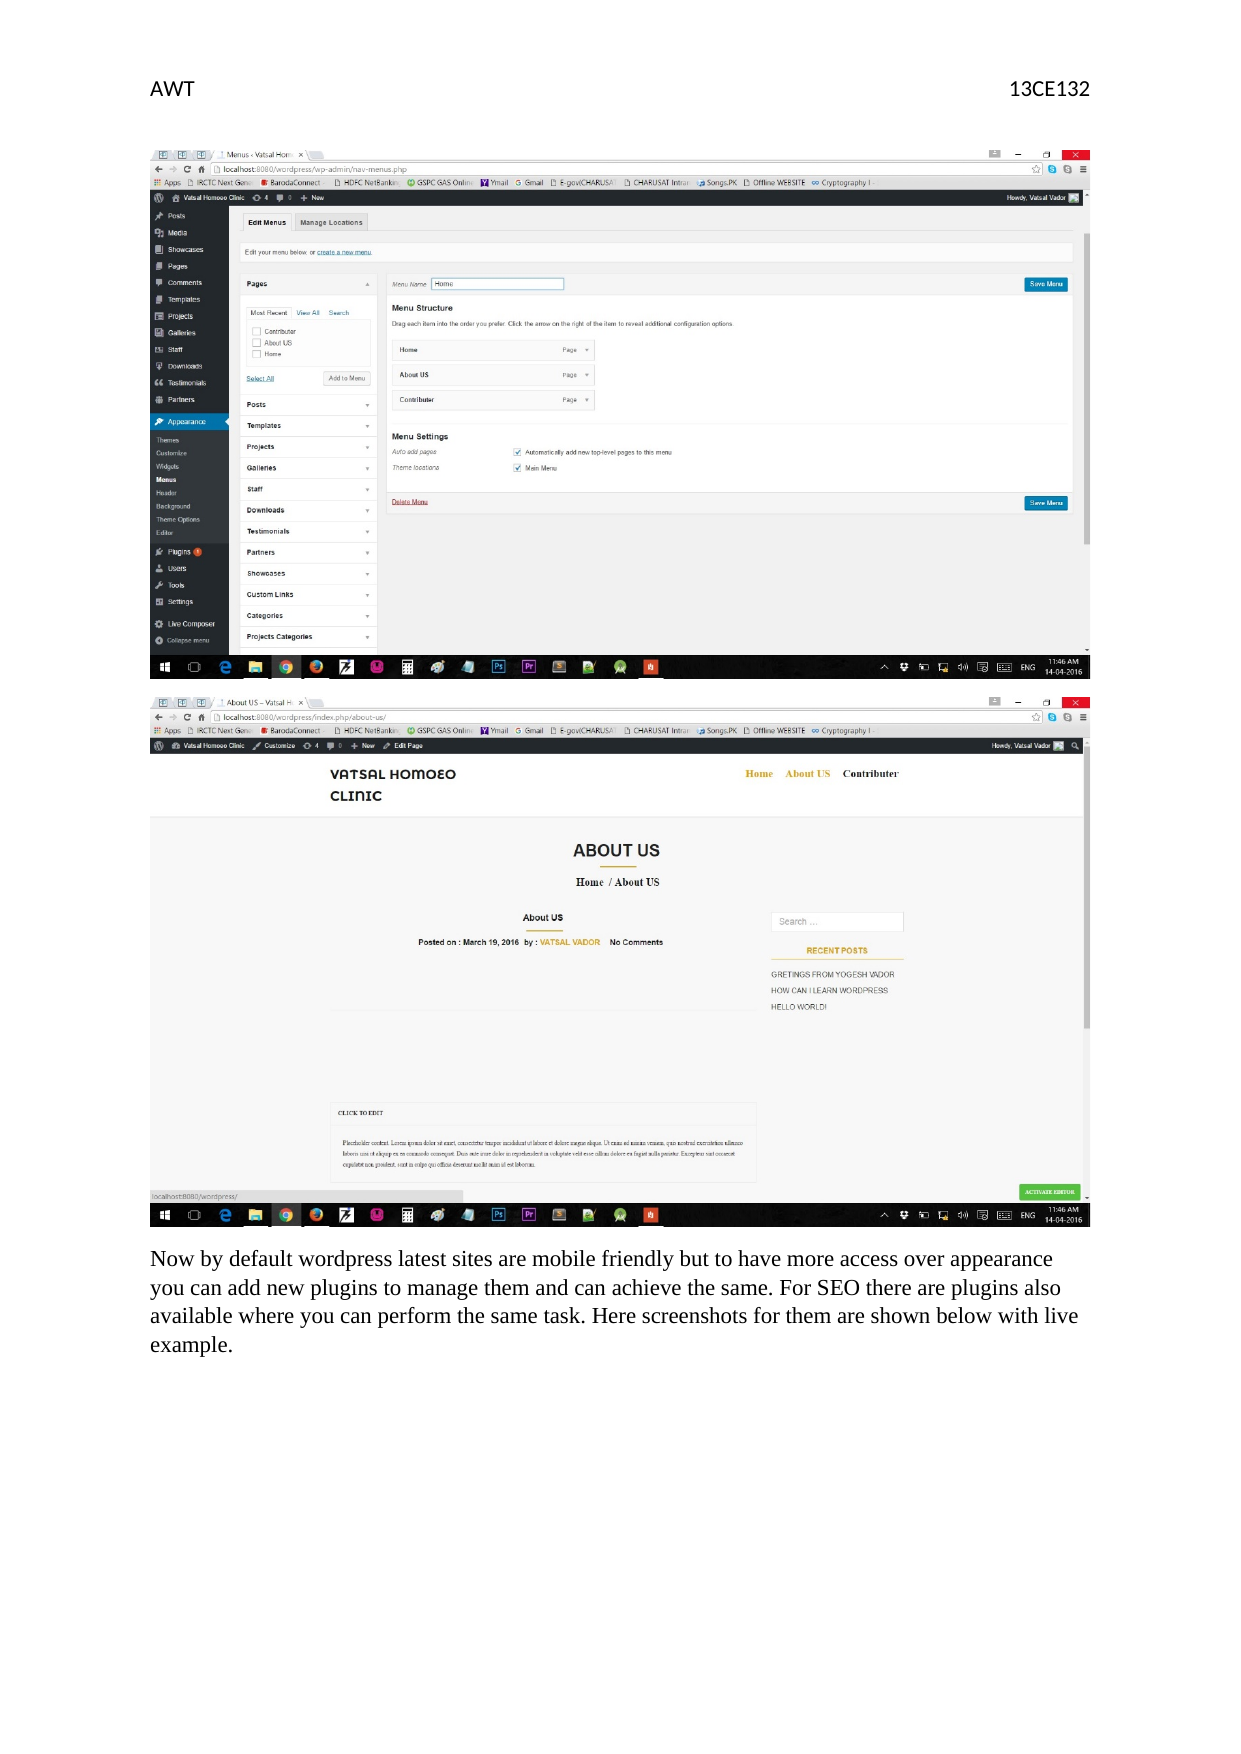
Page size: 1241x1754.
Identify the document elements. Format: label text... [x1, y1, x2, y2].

picture [150, 697, 1091, 1227]
picture [155, 418, 162, 425]
text Now by default wordpress latest sites are mobile friendly but to have more access over appearance you can add new plugins to manage them and can achieve the same. For SEO there are plugins also available where you can perform the same task. Here screenshots for them are shown below with live example. [150, 1245, 1090, 1357]
picture [169, 420, 205, 424]
picture [150, 150, 1091, 679]
